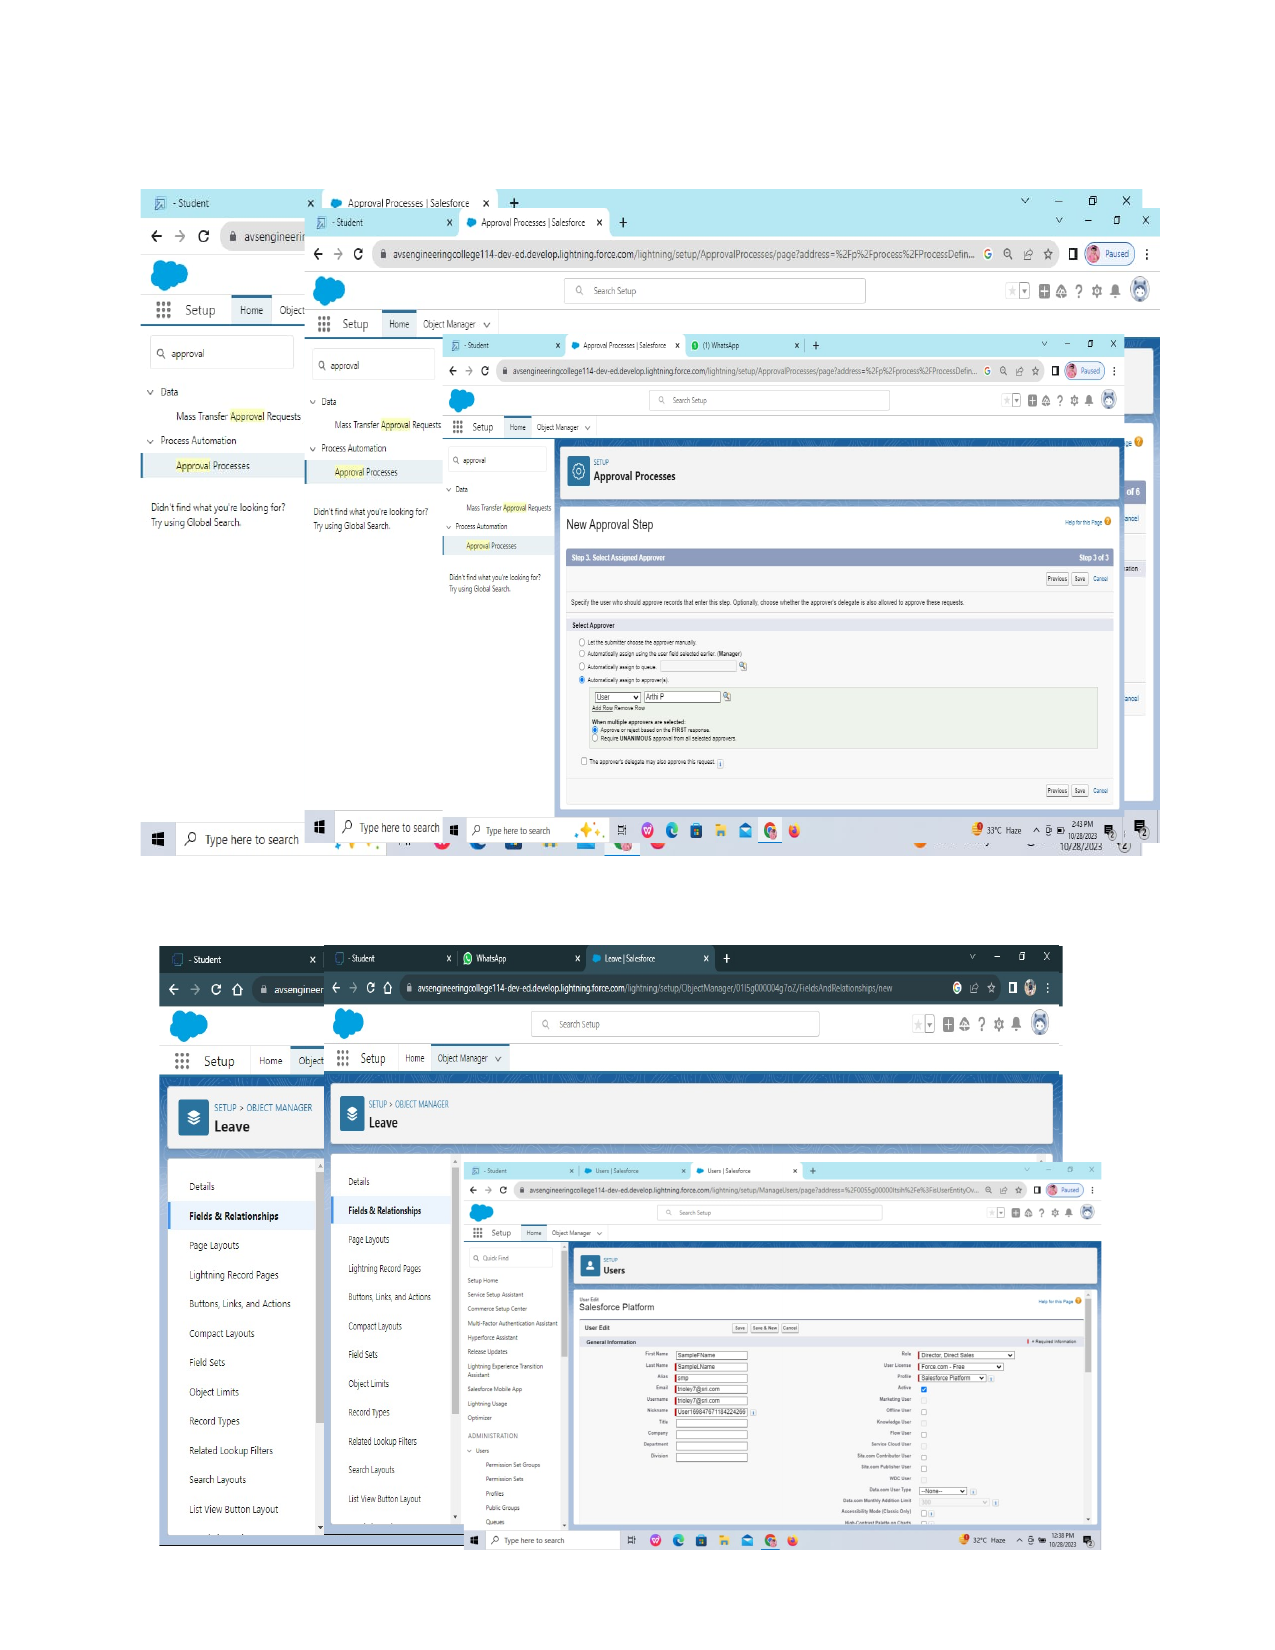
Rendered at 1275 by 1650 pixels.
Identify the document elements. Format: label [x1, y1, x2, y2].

picture [159, 945, 1102, 1550]
picture [140, 189, 1160, 856]
